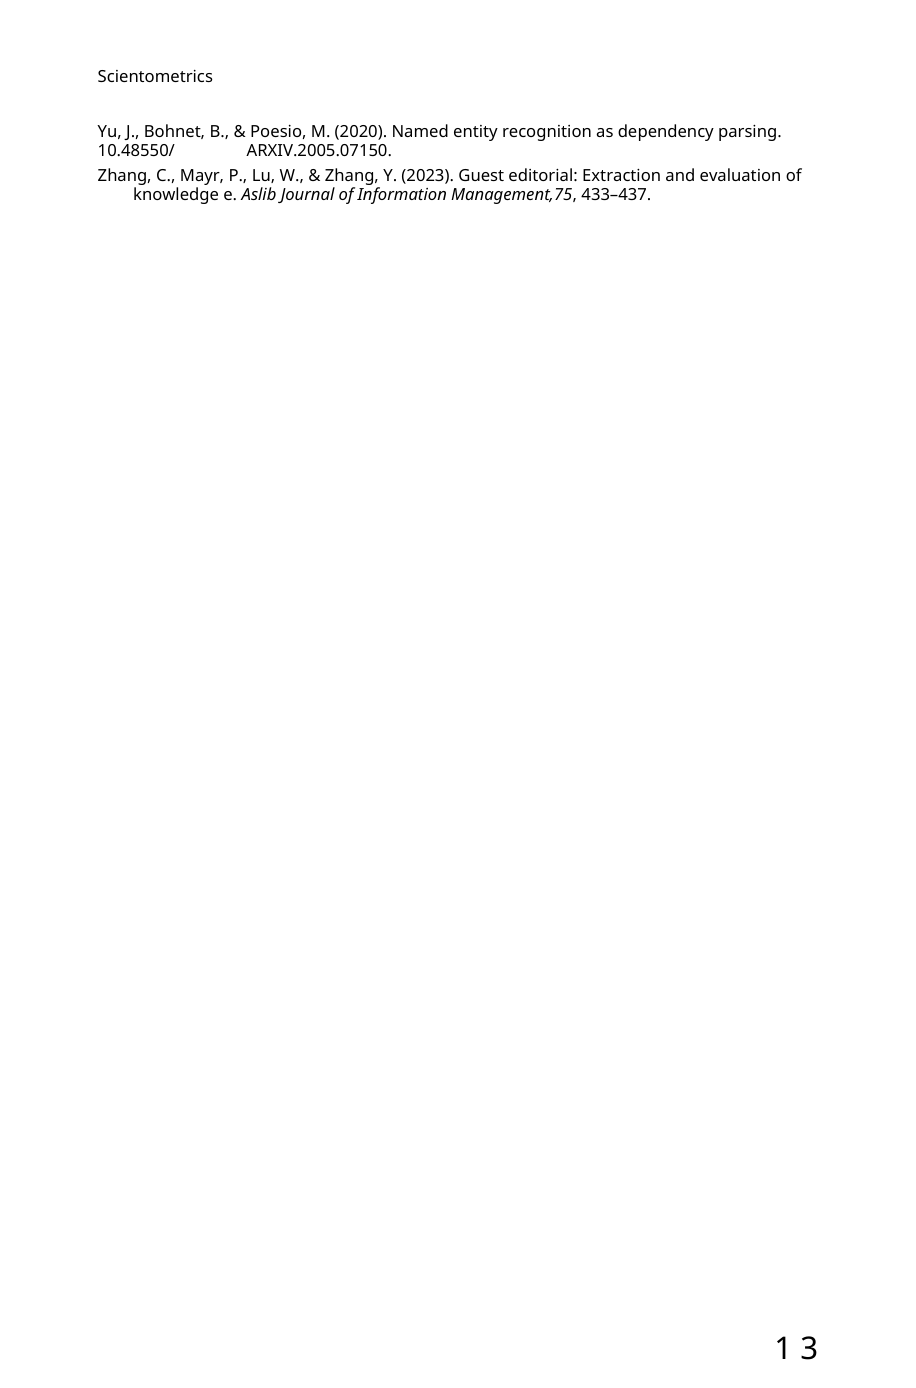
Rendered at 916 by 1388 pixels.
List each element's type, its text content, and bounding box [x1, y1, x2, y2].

text Zhang, C., Mayr, P., Lu, W., & Zhang, Y. (2023). Guest editorial: Extraction and evaluation of knowledge e. Aslib Journal of Information Management,75, 433–437. [97, 166, 824, 205]
text Yu, J., Bohnet, B., & Poesio, M. (2020). Named entity recognition as dependency parsing. 10.48550/ ARXIV.2005.07150. [97, 122, 824, 160]
text 1 3 [96, 1333, 818, 1366]
text Scientometrics [97, 68, 824, 86]
